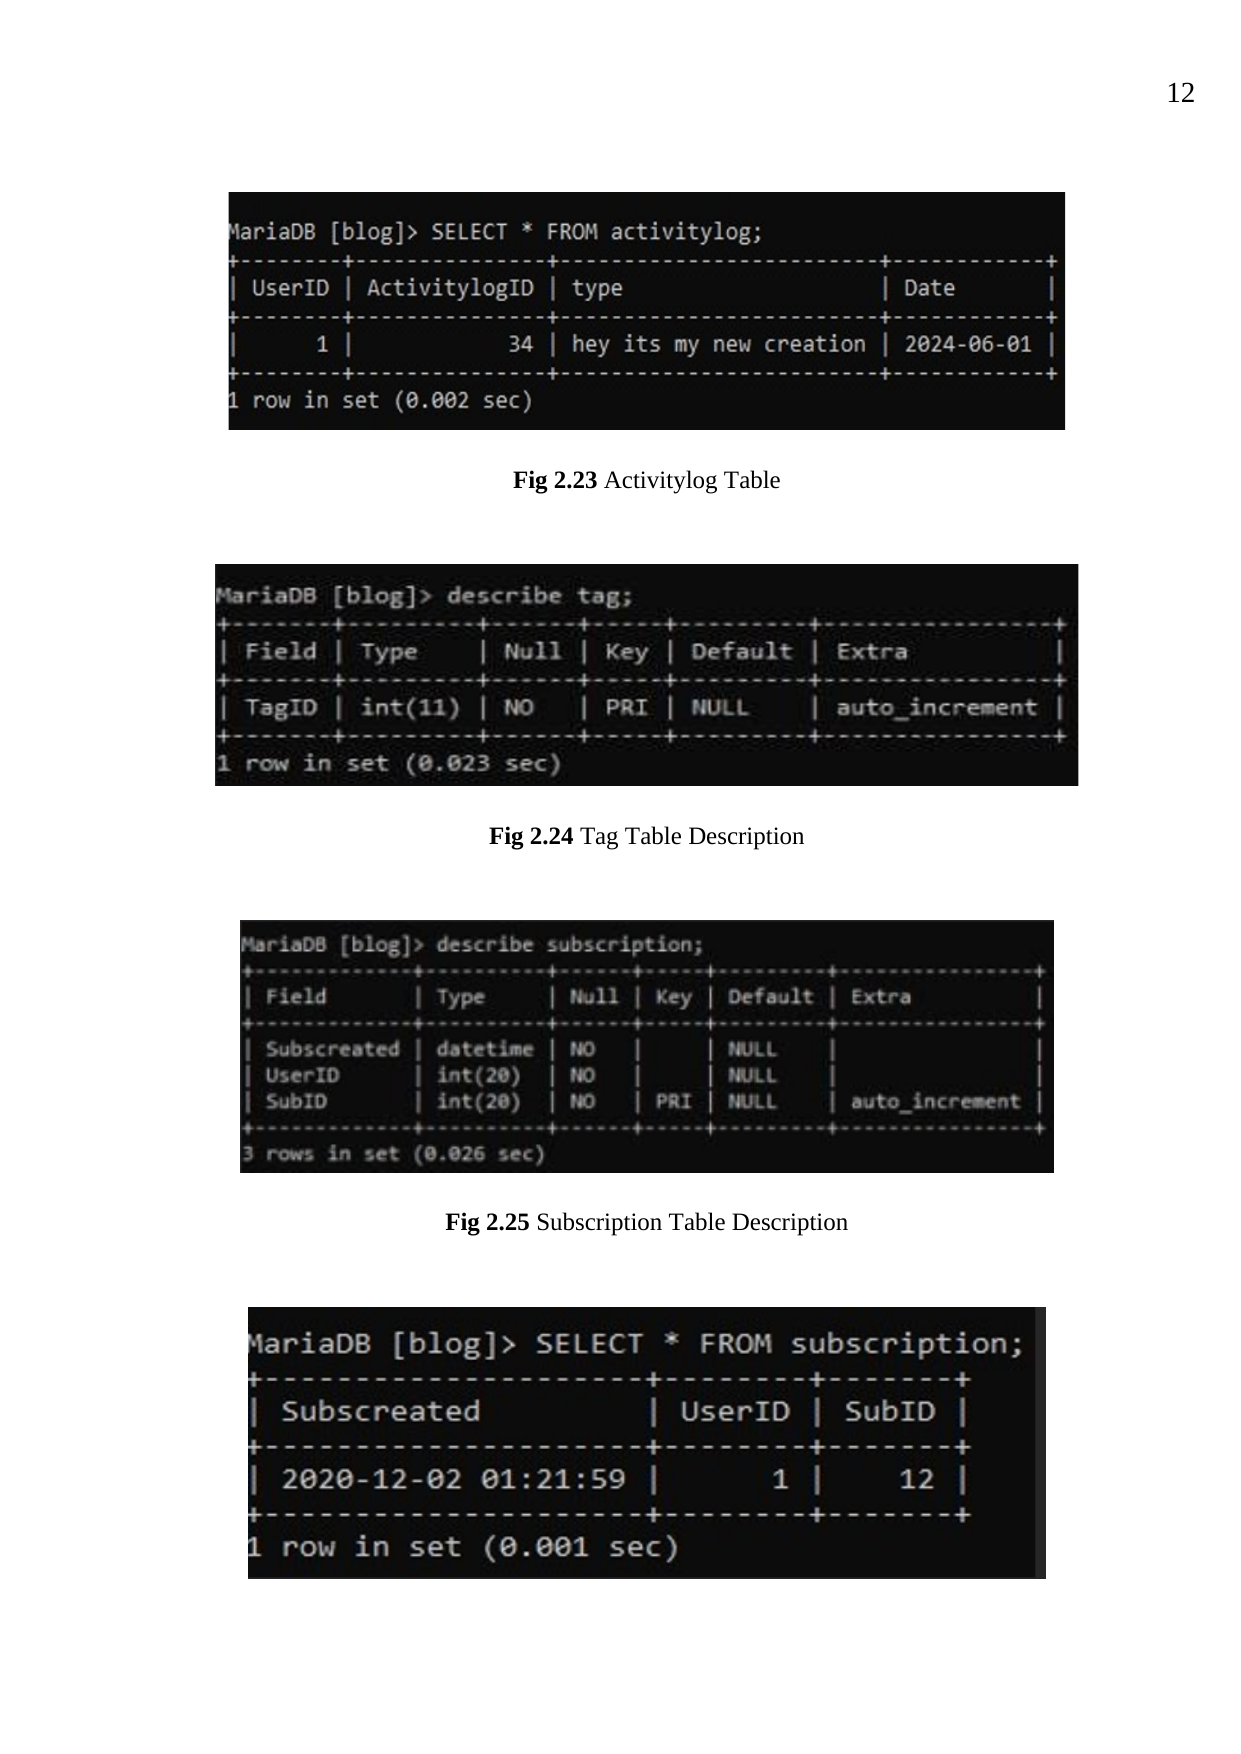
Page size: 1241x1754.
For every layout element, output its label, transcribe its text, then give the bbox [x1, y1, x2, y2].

text Fig 2.25 Subscription Table Description [150, 1207, 1143, 1236]
picture [215, 564, 1079, 786]
picture [228, 192, 1065, 430]
text Fig 2.24 Tag Table Description [150, 821, 1143, 849]
picture [240, 920, 1054, 1173]
text Fig 2.23 Activitylog Table [150, 465, 1143, 493]
picture [248, 1307, 1046, 1579]
